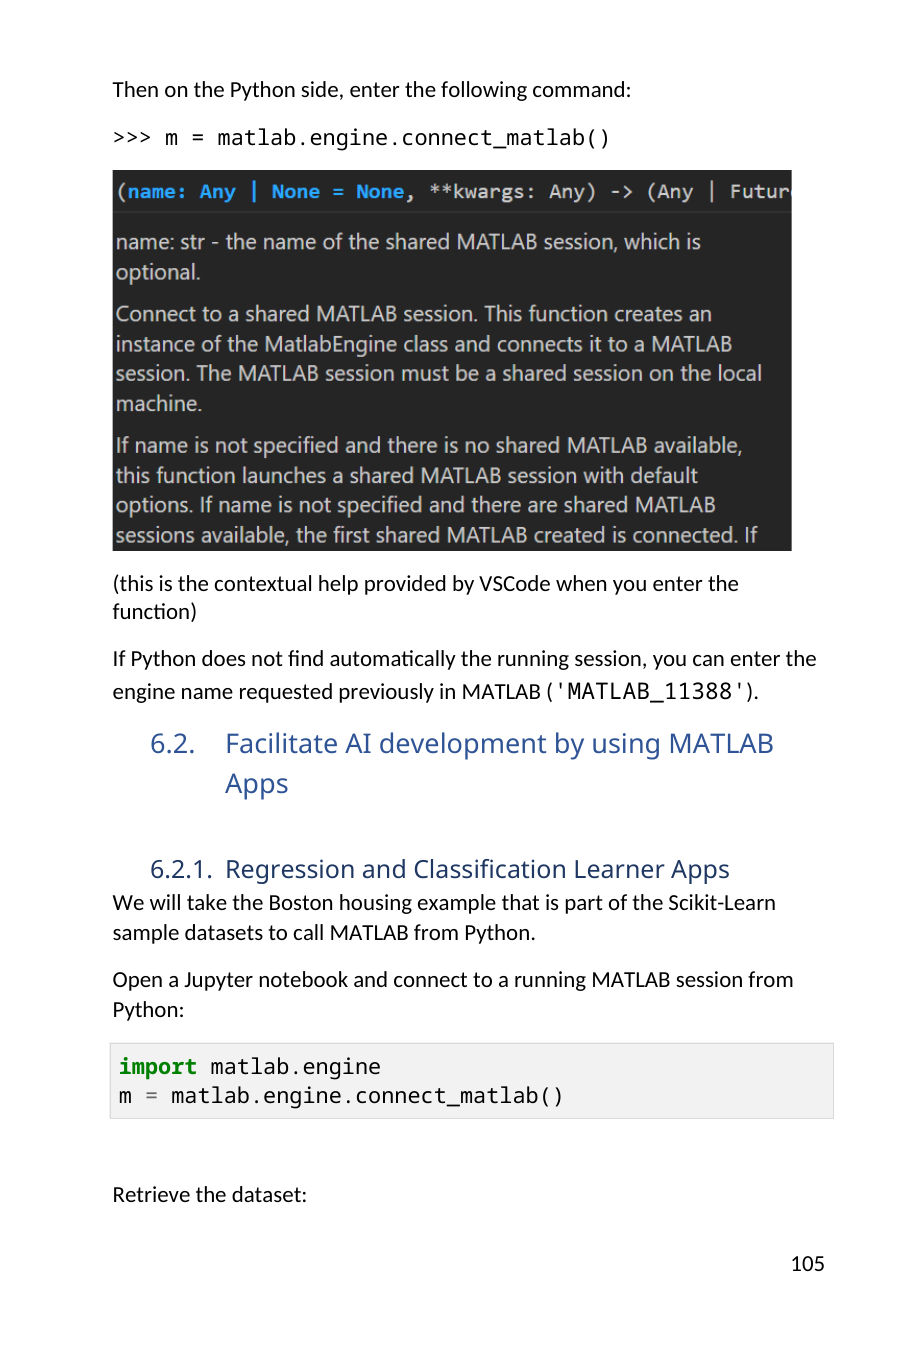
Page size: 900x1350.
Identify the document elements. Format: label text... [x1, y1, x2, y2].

text (this is the contextual help provided by VSCode when you enter the function) [112, 569, 825, 625]
text >>> m = matlab.engine.connect_matlab() [112, 122, 825, 152]
text Open a Jupyter notebook and connect to a running MATLAB session from Python: [112, 965, 825, 1023]
text We will take the Boston housing example that is part of the Scikit-Learn sample datasets to call MATLAB from Python. [112, 888, 825, 946]
text If Python does not find automatically the running session, you can enter the engine name requested previously in MATLAB ('MATLAB_11388'). [112, 644, 825, 706]
text Then on the Python side, enter the following command: [112, 75, 825, 103]
subtitle Regression and Classification Learner Apps [150, 851, 825, 886]
subtitle Facilitate AI development by using MATLAB Apps [150, 725, 825, 802]
text Retrieve the dataset: [112, 1180, 825, 1208]
picture [112, 170, 792, 551]
text import matlab.engine m = matlab.engine.connect_matlab() [111, 1044, 833, 1118]
